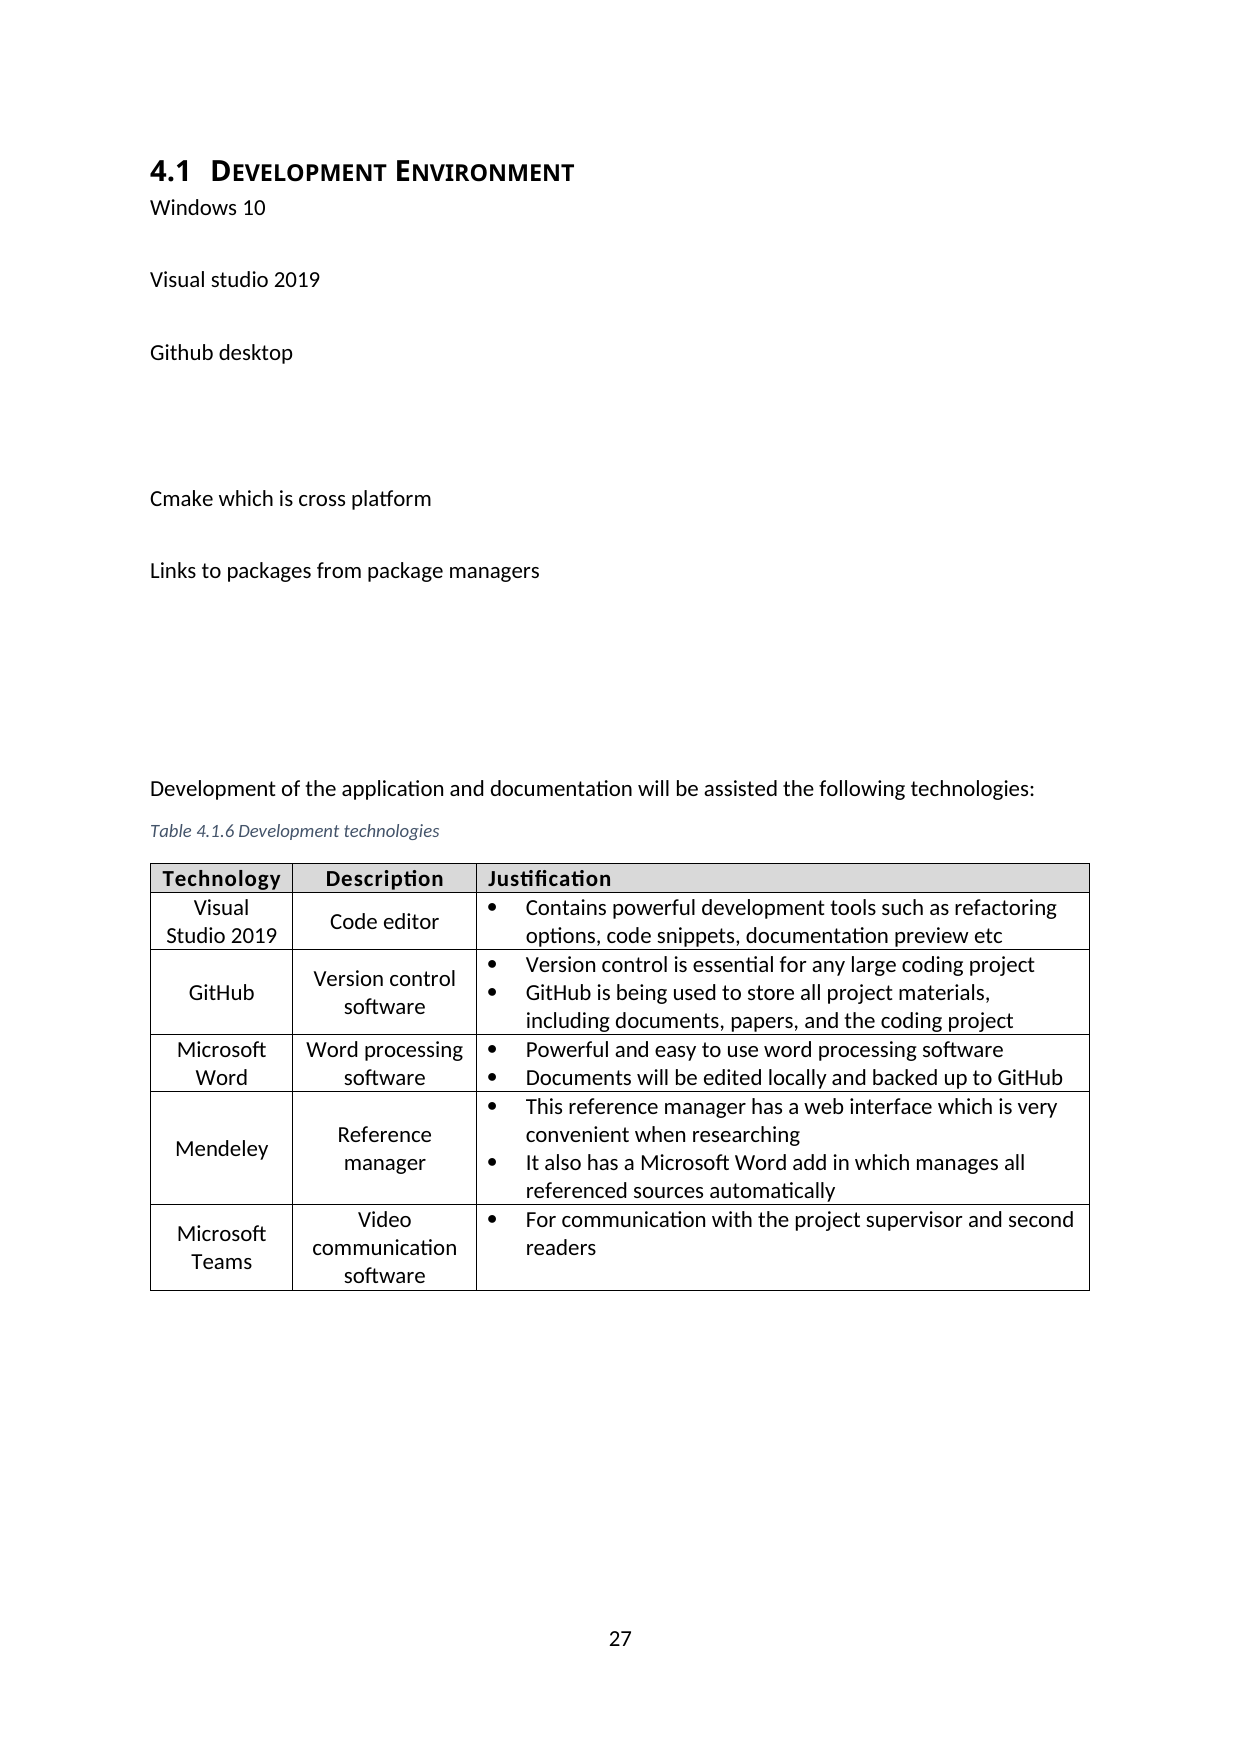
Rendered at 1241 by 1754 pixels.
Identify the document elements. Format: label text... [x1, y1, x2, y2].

text Table . Development technologies [150, 819, 1090, 842]
table_header Justification [477, 864, 1089, 892]
table_cell Version control software [293, 950, 476, 1034]
table_cell Contains powerful development tools such as refactoring options, code snippets, documentation preview etc [477, 893, 1089, 949]
text Visual studio 2019 [150, 266, 1090, 293]
text Windows 10 [150, 193, 1090, 221]
table_cell Word processing software [293, 1035, 476, 1091]
table_cell GitHub [151, 950, 292, 1034]
table_cell Video communication software [293, 1205, 476, 1289]
table_header Description [293, 864, 476, 892]
table_cell Microsoft Teams [151, 1205, 292, 1289]
table_cell Code editor [293, 893, 476, 949]
table_cell For communication with the project supervisor and second readers [477, 1205, 1089, 1289]
table_cell Mendeley [151, 1092, 292, 1204]
text Development of the application and documentation will be assisted the following technologies: [150, 774, 1090, 802]
table_cell Powerful and easy to use word processing software Documents will be edited locally and backed up to GitHub [477, 1035, 1089, 1091]
table_cell This reference manager has a web interface which is very convenient when researching It also has a Microsoft Word add in which manages all referenced sources automatically [477, 1092, 1089, 1204]
table_cell Reference manager [293, 1092, 476, 1204]
table_cell Version control is essential for any large coding project GitHub is being used to store all project materials, including documents, papers, and the coding project [477, 950, 1089, 1034]
table_header Technology [151, 864, 292, 892]
text Cmake which is cross platform [150, 484, 1090, 512]
subtitle Development Environment [150, 150, 1090, 190]
table_cell Visual Studio 2019 [151, 893, 292, 949]
text Links to packages from package managers [150, 556, 1090, 584]
text Github desktop [150, 338, 1090, 366]
table_cell Microsoft Word [151, 1035, 292, 1091]
